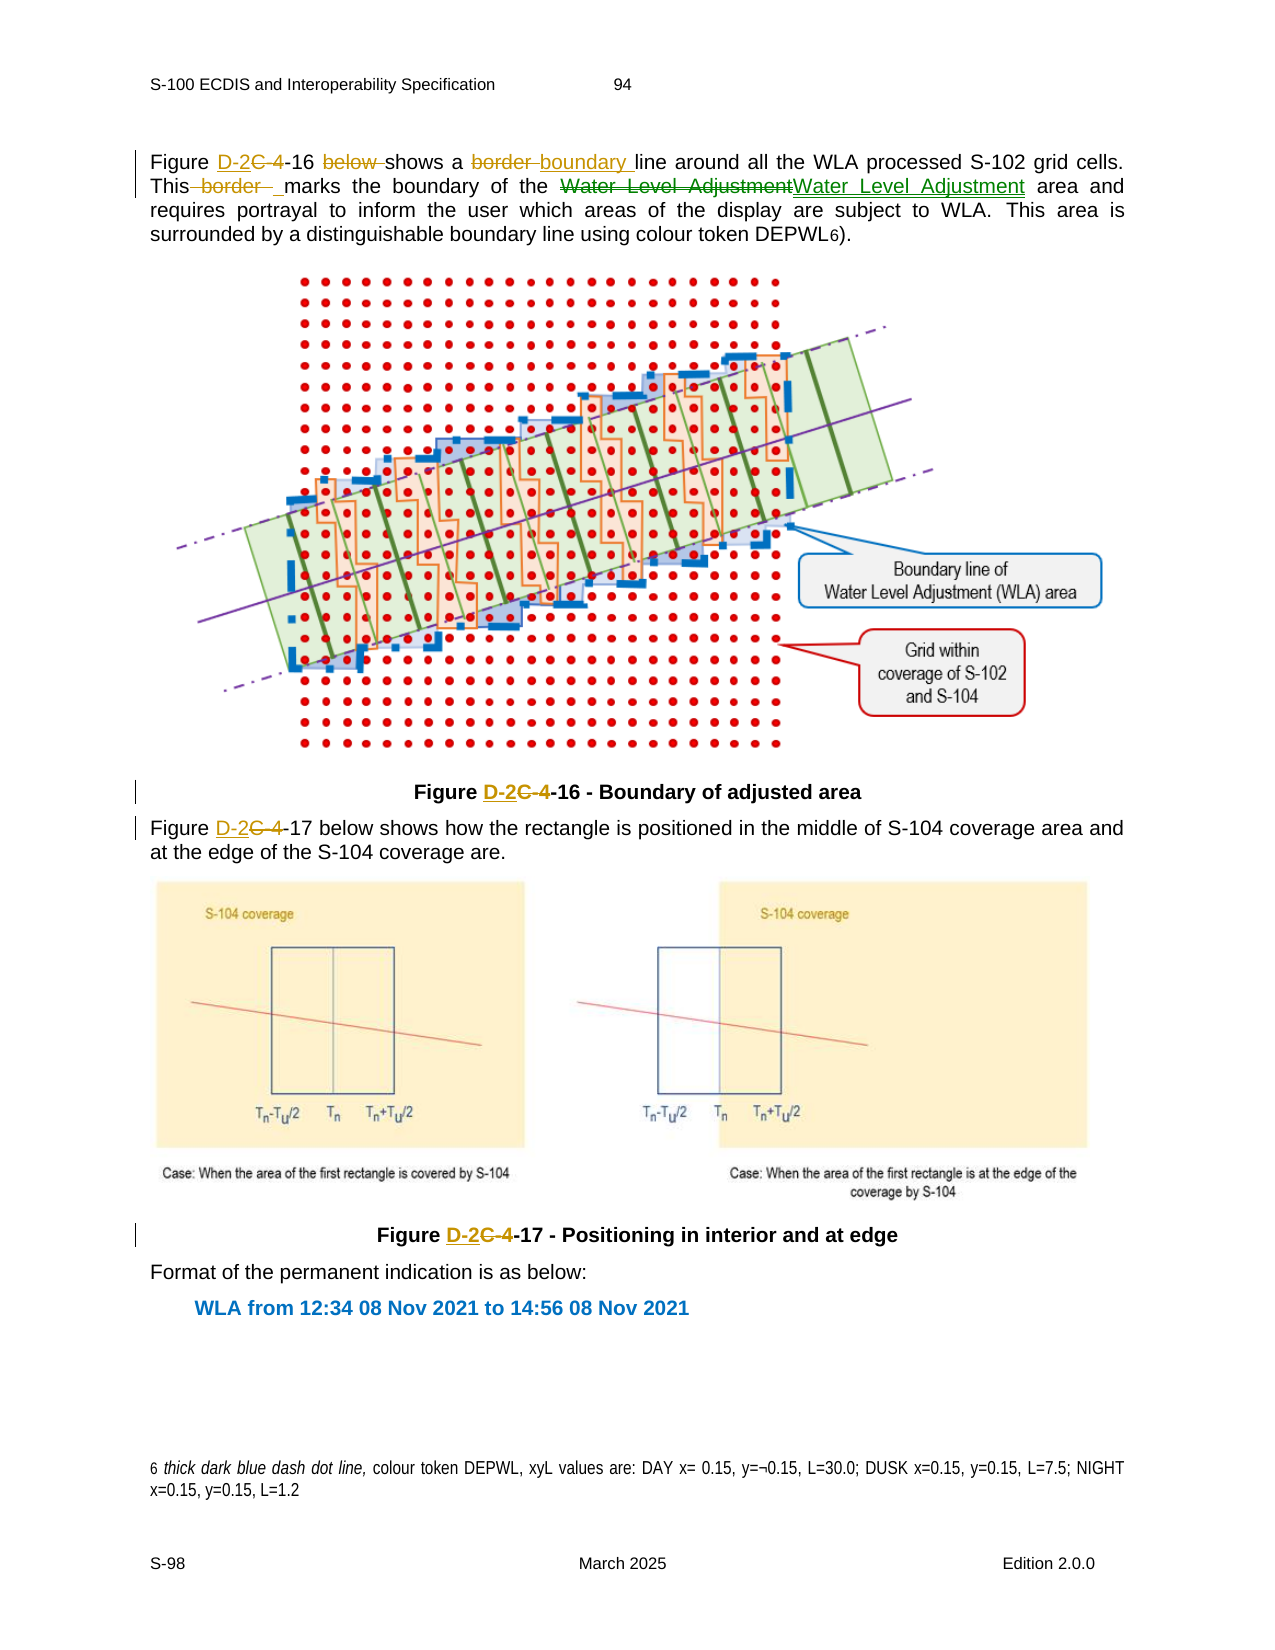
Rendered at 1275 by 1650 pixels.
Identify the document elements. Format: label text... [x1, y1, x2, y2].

text Figure -17 - Positioning in interior and at edge [150, 1223, 1125, 1247]
text Figure -16 - Boundary of adjusted area [150, 780, 1125, 804]
text WLA from 12:34 08 Nov 2021 to 14:56 08 Nov 2021 [194, 1296, 1125, 1320]
picture [150, 876, 1091, 1207]
text Format of the permanent indication is as below: [150, 1259, 1125, 1283]
picture [168, 258, 1108, 763]
text Figure -17 below shows how the rectangle is positioned in the middle of S-104 coverage area and at the edge of the S-104 coverage are. [150, 816, 1125, 864]
text Figure -16 shows a line around all the WLA processed S-102 grid cells. Thismarks the boundary of the area and requires portrayal to inform the user which areas of the display are subject to WLA. This area is surrounded by a distinguishable boundary line using colour token DEPWL). [150, 150, 1125, 246]
